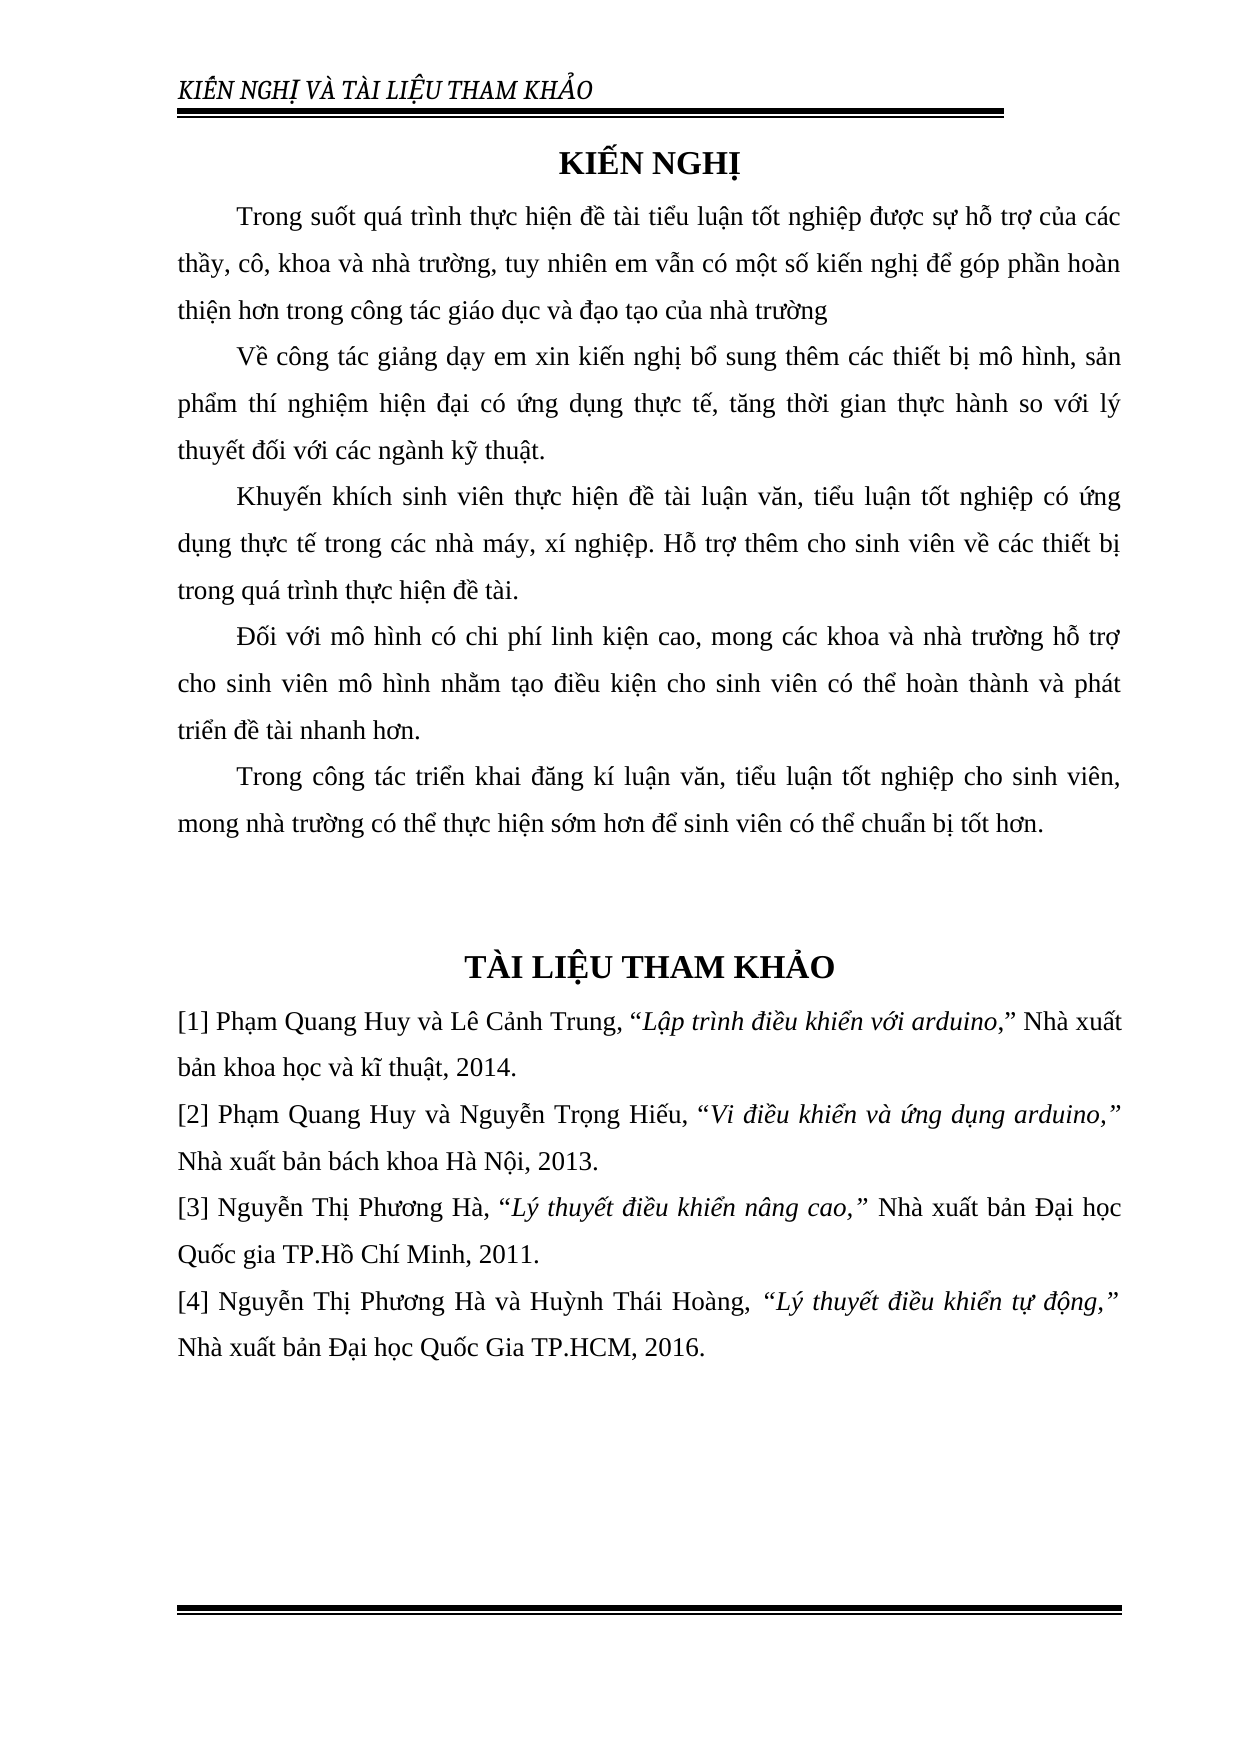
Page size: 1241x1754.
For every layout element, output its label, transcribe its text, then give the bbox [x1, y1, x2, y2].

text [1] Phạm Quang Huy và Lê Cảnh Trung, “Lập trình điều khiển với arduino,” Nhà xuất bản khoa học và kĩ thuật, 2014. [177, 1005, 1122, 1082]
text Trong công tác triển khai đăng kí luận văn, tiểu luận tốt nghiệp cho sinh viên, mong nhà trường có thể thực hiện sớm hơn để sinh viên có thể chuẩn bị tốt hơn. [177, 761, 1122, 838]
text Về công tác giảng dạy em xin kiến nghị bổ sung thêm các thiết bị mô hình, sản phẩm thí nghiệm hiện đại có ứng dụng thực tế, tăng thời gian thực hành so với lý thuyết đối với các ngành kỹ thuật. [177, 341, 1122, 465]
text Đối với mô hình có chi phí linh kiện cao, mong các khoa và nhà trường hỗ trợ cho sinh viên mô hình nhằm tạo điều kiện cho sinh viên có thể hoàn thành và phát triển đề tài nhanh hơn. [177, 621, 1122, 745]
text Trong suốt quá trình thực hiện đề tài tiểu luận tốt nghiệp được sự hỗ trợ của các thầy, cô, khoa và nhà trường, tuy nhiên em vẫn có một số kiến nghị để góp phần hoàn thiện hơn trong công tác giáo dục và đạo tạo của nhà trường [177, 201, 1122, 325]
text [3] Nguyễn Thị Phương Hà, “Lý thuyết điều khiển nâng cao,” Nhà xuất bản Đại học Quốc gia TP.Hồ Chí Minh, 2011. [177, 1191, 1122, 1269]
text [4] Nguyễn Thị Phương Hà và Huỳnh Thái Hoàng, “Lý thuyết điều khiển tự động,” Nhà xuất bản Đại học Quốc Gia TP.HCM, 2016. [177, 1285, 1122, 1362]
subtitle KIẾN NGHỊ [177, 143, 1122, 181]
subtitle TÀI LIỆU THAM KHẢO [177, 947, 1122, 986]
text Khuyến khích sinh viên thực hiện đề tài luận văn, tiểu luận tốt nghiệp có ứng dụng thực tế trong các nhà máy, xí nghiệp. Hỗ trợ thêm cho sinh viên về các thiết bị trong quá trình thực hiện đề tài. [177, 481, 1122, 605]
text [2] Phạm Quang Huy và Nguyễn Trọng Hiếu, “Vi điều khiển và ứng dụng arduino,” Nhà xuất bản bách khoa Hà Nội, 2013. [177, 1098, 1122, 1176]
